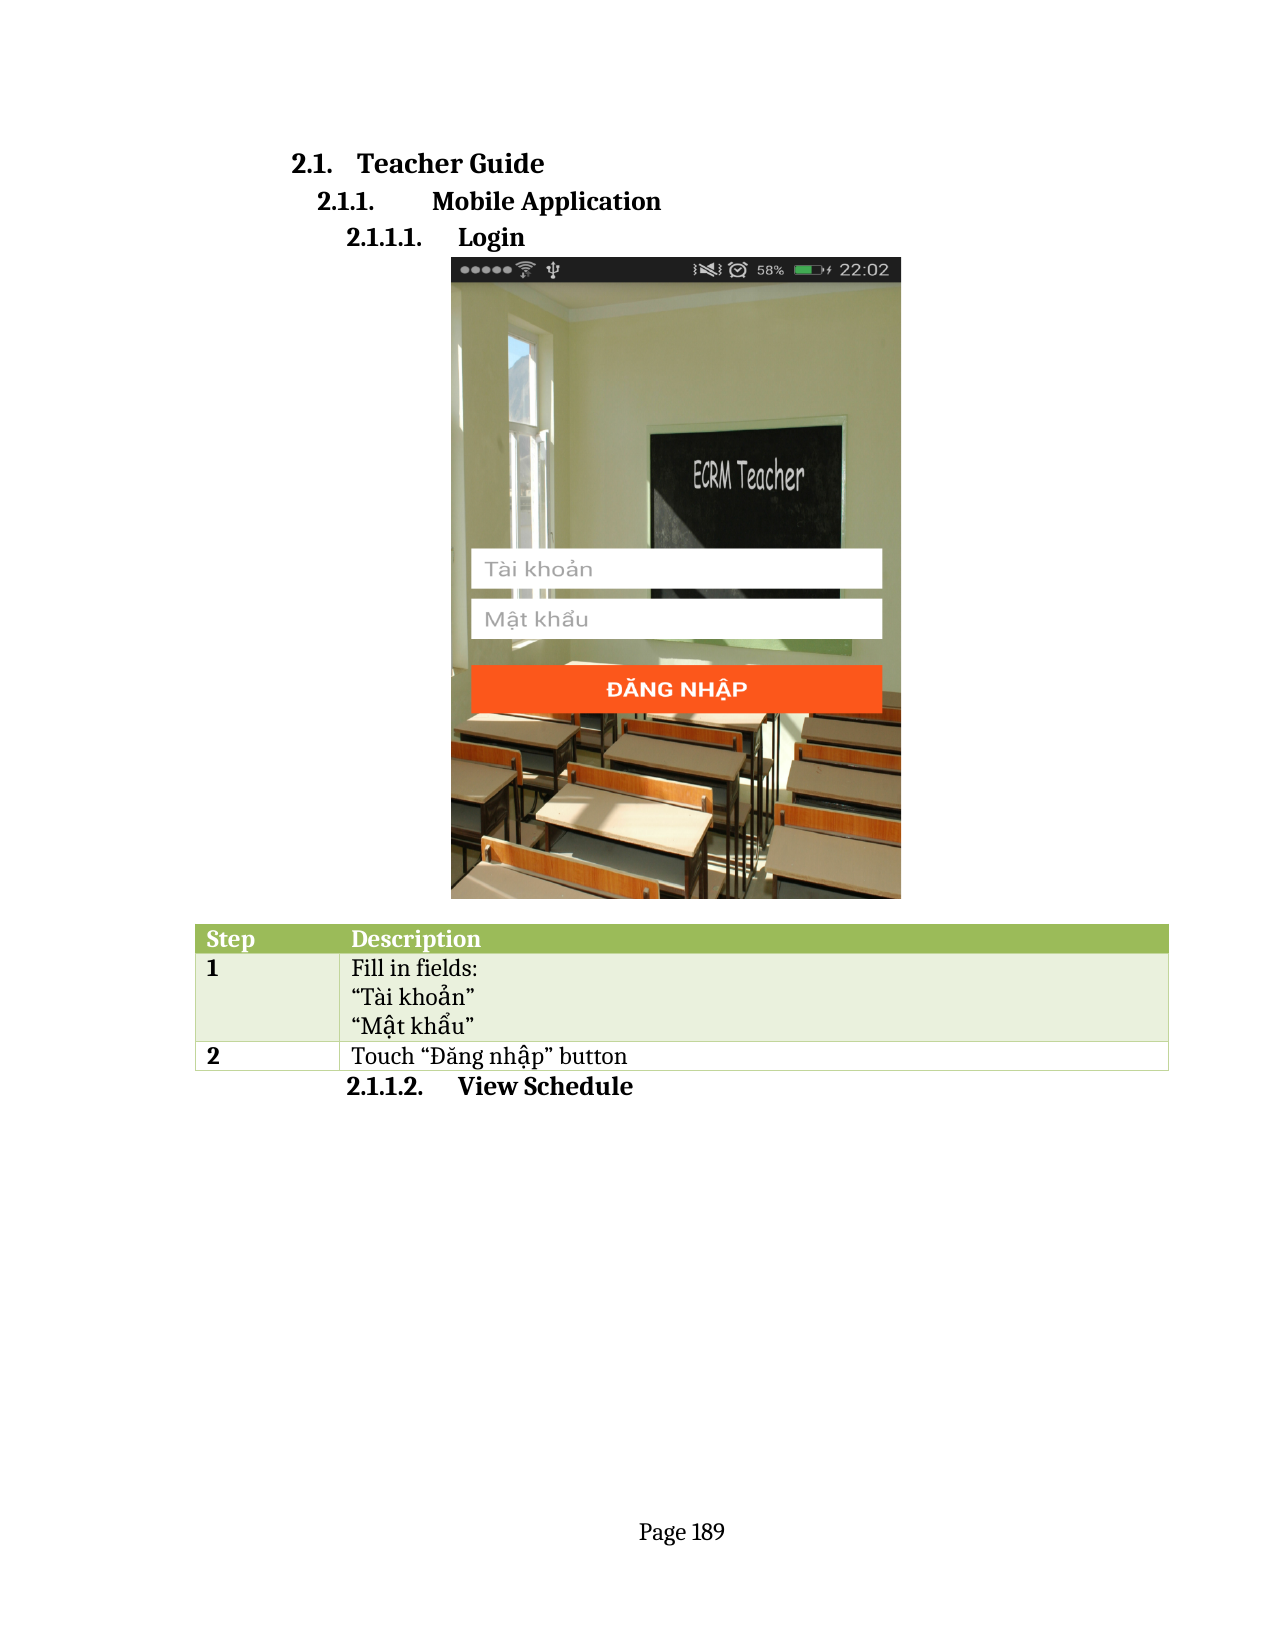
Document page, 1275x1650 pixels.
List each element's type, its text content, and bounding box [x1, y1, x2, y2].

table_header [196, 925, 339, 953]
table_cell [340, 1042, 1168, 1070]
list Mobile Application [317, 186, 1157, 217]
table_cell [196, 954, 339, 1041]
list Login [346, 222, 1157, 253]
list View Schedule [346, 1071, 1157, 1102]
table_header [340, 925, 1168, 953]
picture [451, 257, 902, 899]
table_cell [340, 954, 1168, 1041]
list Teacher Guide [291, 148, 1157, 181]
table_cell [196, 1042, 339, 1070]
